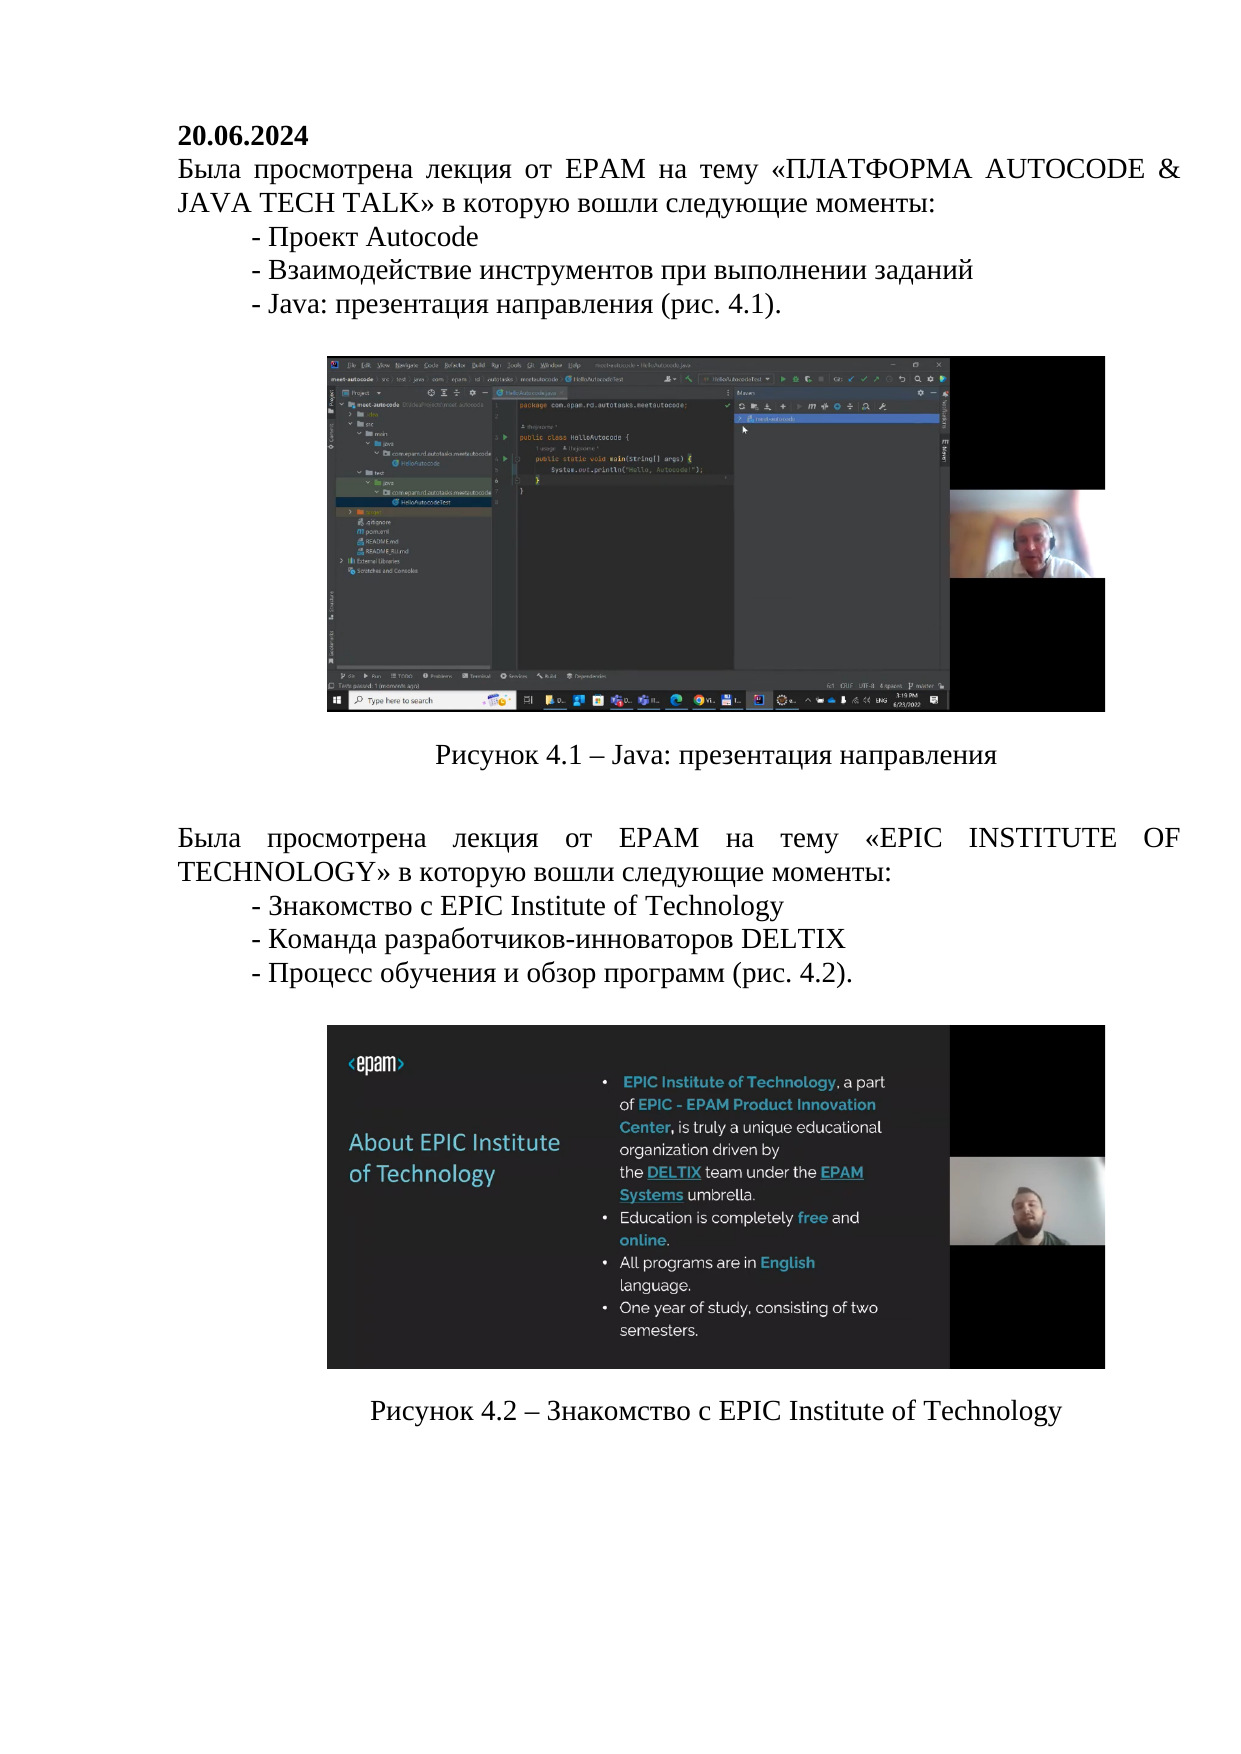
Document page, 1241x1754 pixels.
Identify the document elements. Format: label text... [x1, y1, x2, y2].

picture [327, 356, 1106, 712]
text - Процесс обучения и обзор программ (рис. 4.2). [177, 955, 1181, 988]
text Рисунок 4.2 – Знакомство с EPIC Institute of Technology [177, 1393, 1181, 1427]
text 20.06.2024 [177, 118, 1181, 152]
text Была просмотрена лекция от EPAM на тему «ПЛАТФОРМА AUTOCODE & JAVA TECH TALK» в которую вошли следующие моменты: [177, 152, 1181, 219]
text - Знакомство с EPIC Institute of Technology [177, 888, 1181, 921]
picture [327, 1025, 1106, 1369]
text - Проект Autocode [177, 219, 1181, 252]
text - Взаимодействие инструментов при выполнении заданий [177, 252, 1181, 286]
text - Команда разработчиков-инноваторов DELTIX [177, 921, 1181, 955]
text Была просмотрена лекция от EPAM на тему «EPIC INSTITUTE OF TECHNOLOGY» в которую вошли следующие моменты: [177, 821, 1181, 888]
text Рисунок 4.1 – Java: презентация направления [177, 737, 1181, 771]
text - Java: презентация направления (рис. 4.1). [177, 286, 1181, 319]
